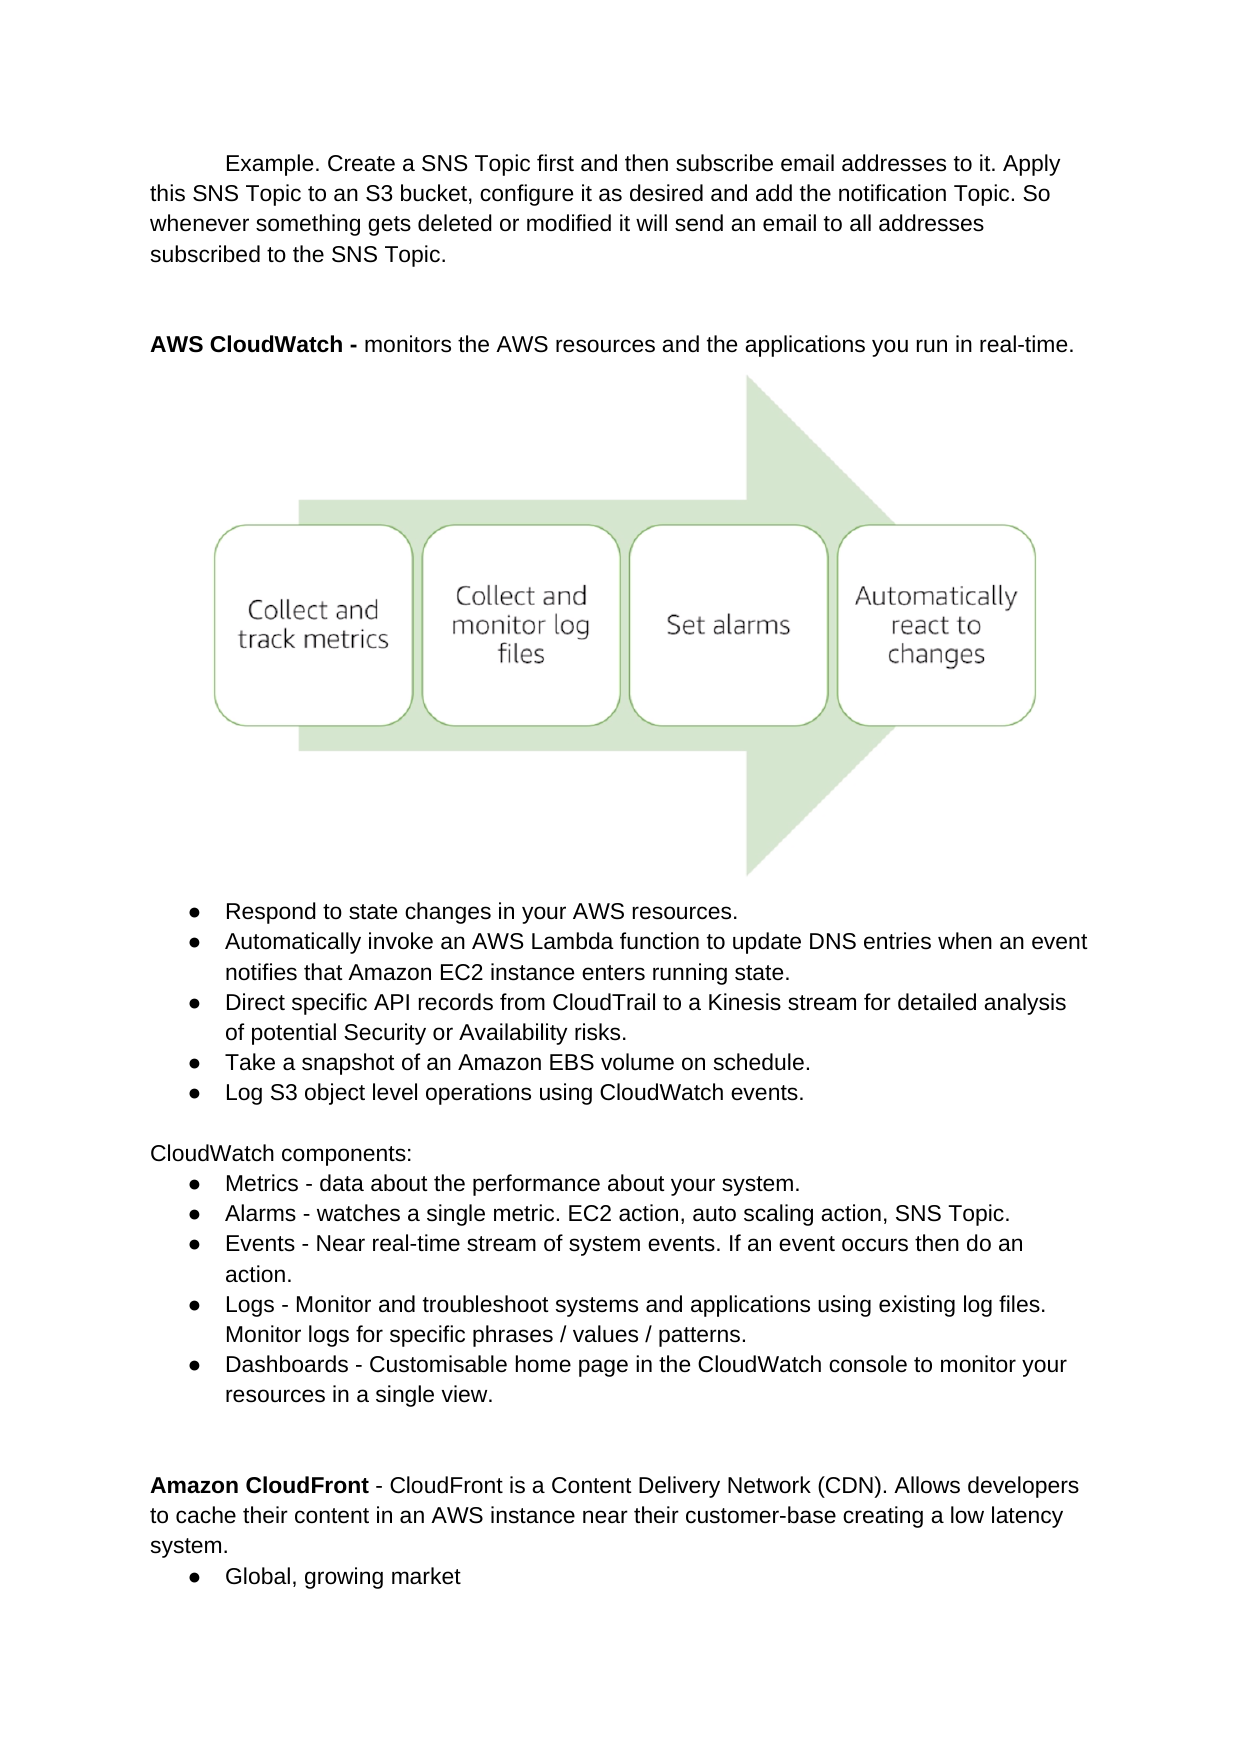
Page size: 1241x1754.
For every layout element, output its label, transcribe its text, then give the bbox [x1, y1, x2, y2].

list Logs - Monitor and troubleshoot systems and applications using existing log files. Monitor logs for specific phrases / values / patterns. [187, 1291, 1090, 1347]
list Log S3 object level operations using CloudWatch events. [187, 1079, 1090, 1106]
text CloudWatch components: [150, 1140, 1090, 1166]
list Automatically invoke an AWS Lambda function to update DNS entries when an event notifies that Amazon EC2 instance enters running state. [187, 928, 1090, 985]
list Metrics - data about the performance about your system. [187, 1170, 1090, 1196]
text Amazon CloudFront - CloudFront is a Content Delivery Network (CDN). Allows developers to cache their content in an AWS instance near their customer-base creating a low latency system. [150, 1472, 1090, 1559]
text Example. Create a SNS Topic first and then subscribe email addresses to it. Apply this SNS Topic to an S3 bucket, configure it as desired and add the notification Topic. So whenever something gets deleted or modified it will send an email to all addresses subscribed to the SNS Topic. [150, 150, 1090, 267]
list Global, growing market [187, 1563, 1090, 1589]
list Respond to state changes in your AWS resources. [187, 898, 1090, 924]
list Take a snapshot of an Amazon EBS volume on schedule. [187, 1049, 1090, 1076]
picture [179, 361, 1061, 895]
list Direct specific API records from CloudTrail to a Kinesis stream for detailed analysis of potential Security or Availability risks. [187, 989, 1090, 1045]
list Dashboards - Customisable home page in the CloudWatch console to monitor your resources in a single view. [187, 1351, 1090, 1408]
text AWS CloudWatch - monitors the AWS resources and the applications you run in real-time. [150, 331, 1090, 358]
list Events - Near real-time stream of system events. If an event occurs then do an action. [187, 1230, 1090, 1287]
list Alarms - watches a single metric. EC2 action, auto scaling action, SNS Topic. [187, 1200, 1090, 1227]
